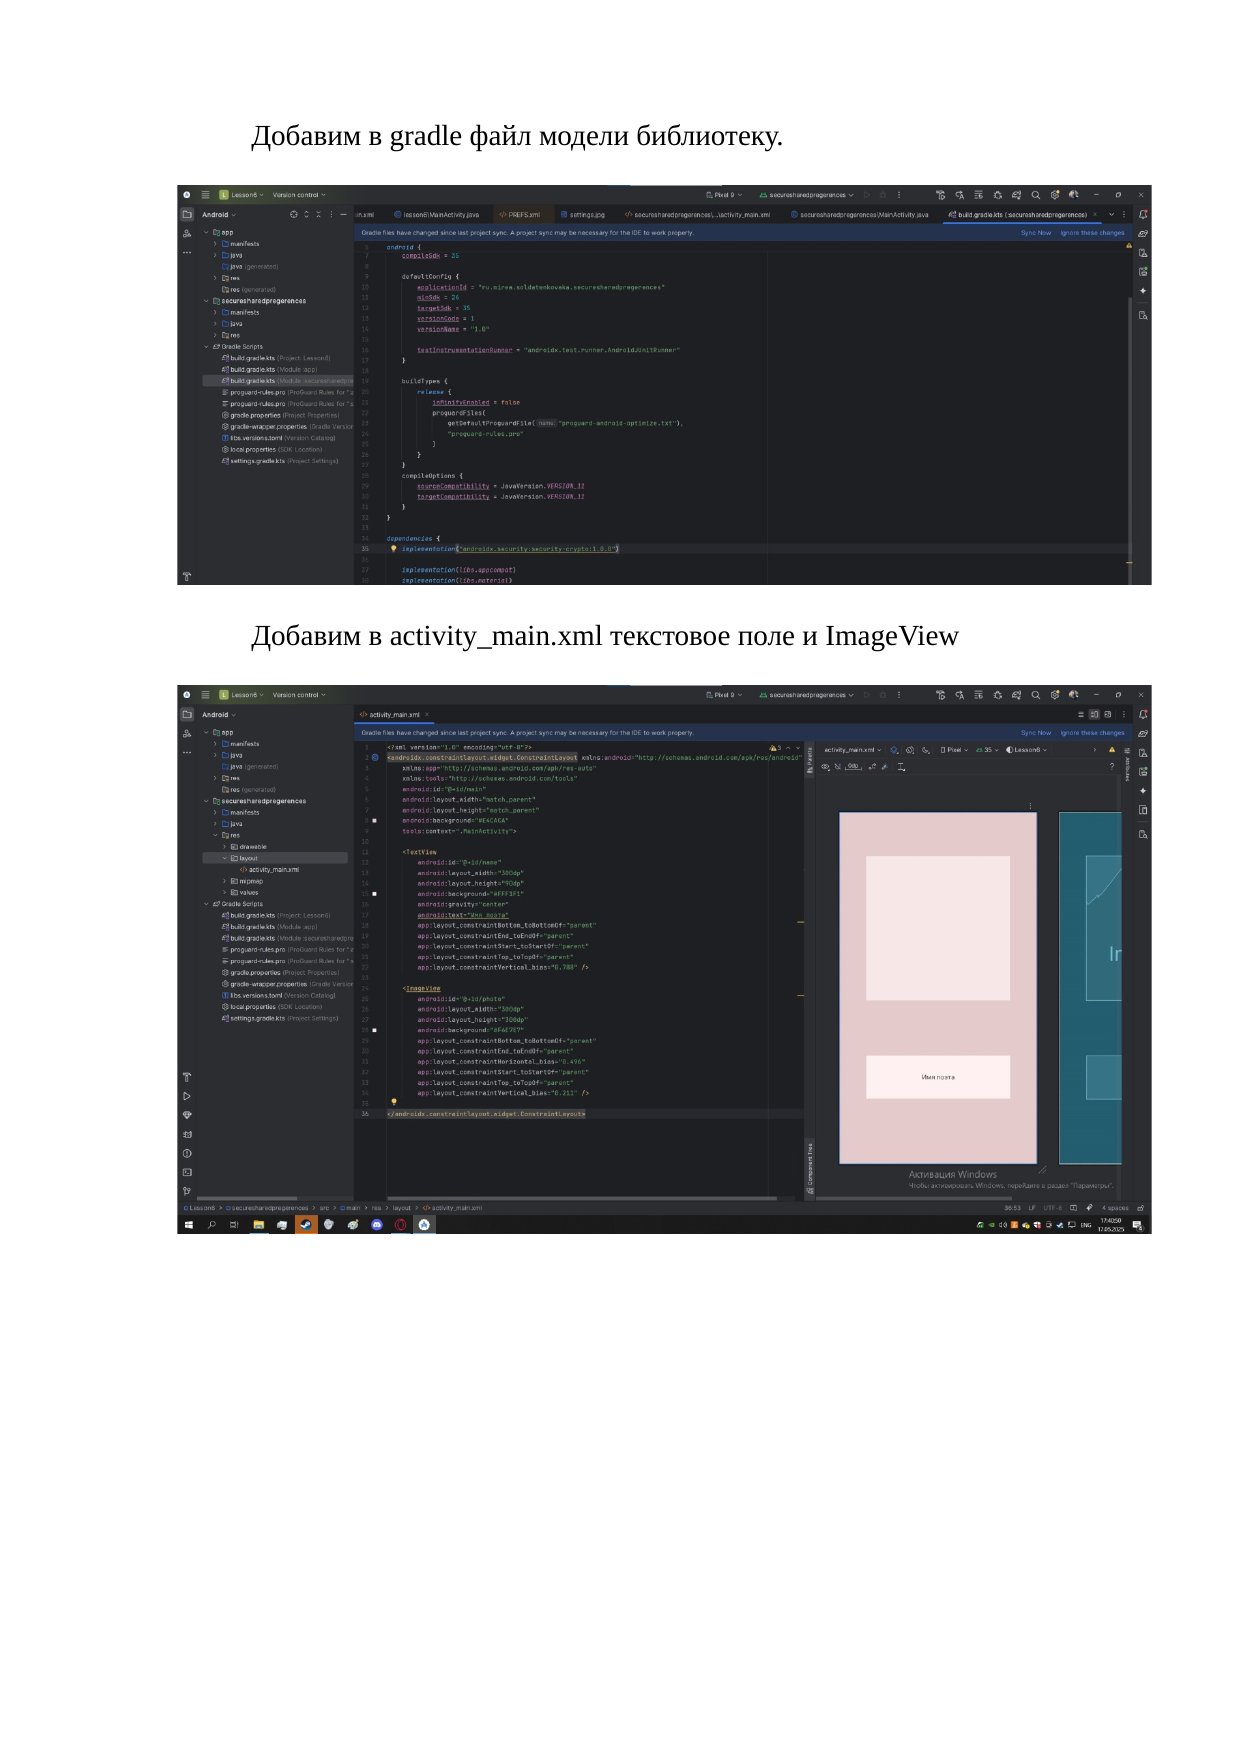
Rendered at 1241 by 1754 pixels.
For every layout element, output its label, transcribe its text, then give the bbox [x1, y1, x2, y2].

text Добавим в gradle файл модели библиотеку. [177, 118, 1152, 152]
picture [177, 685, 1152, 1234]
picture [177, 185, 1152, 585]
text Добавим в activity_main.xml текстовое поле и ImageView [177, 618, 1152, 652]
